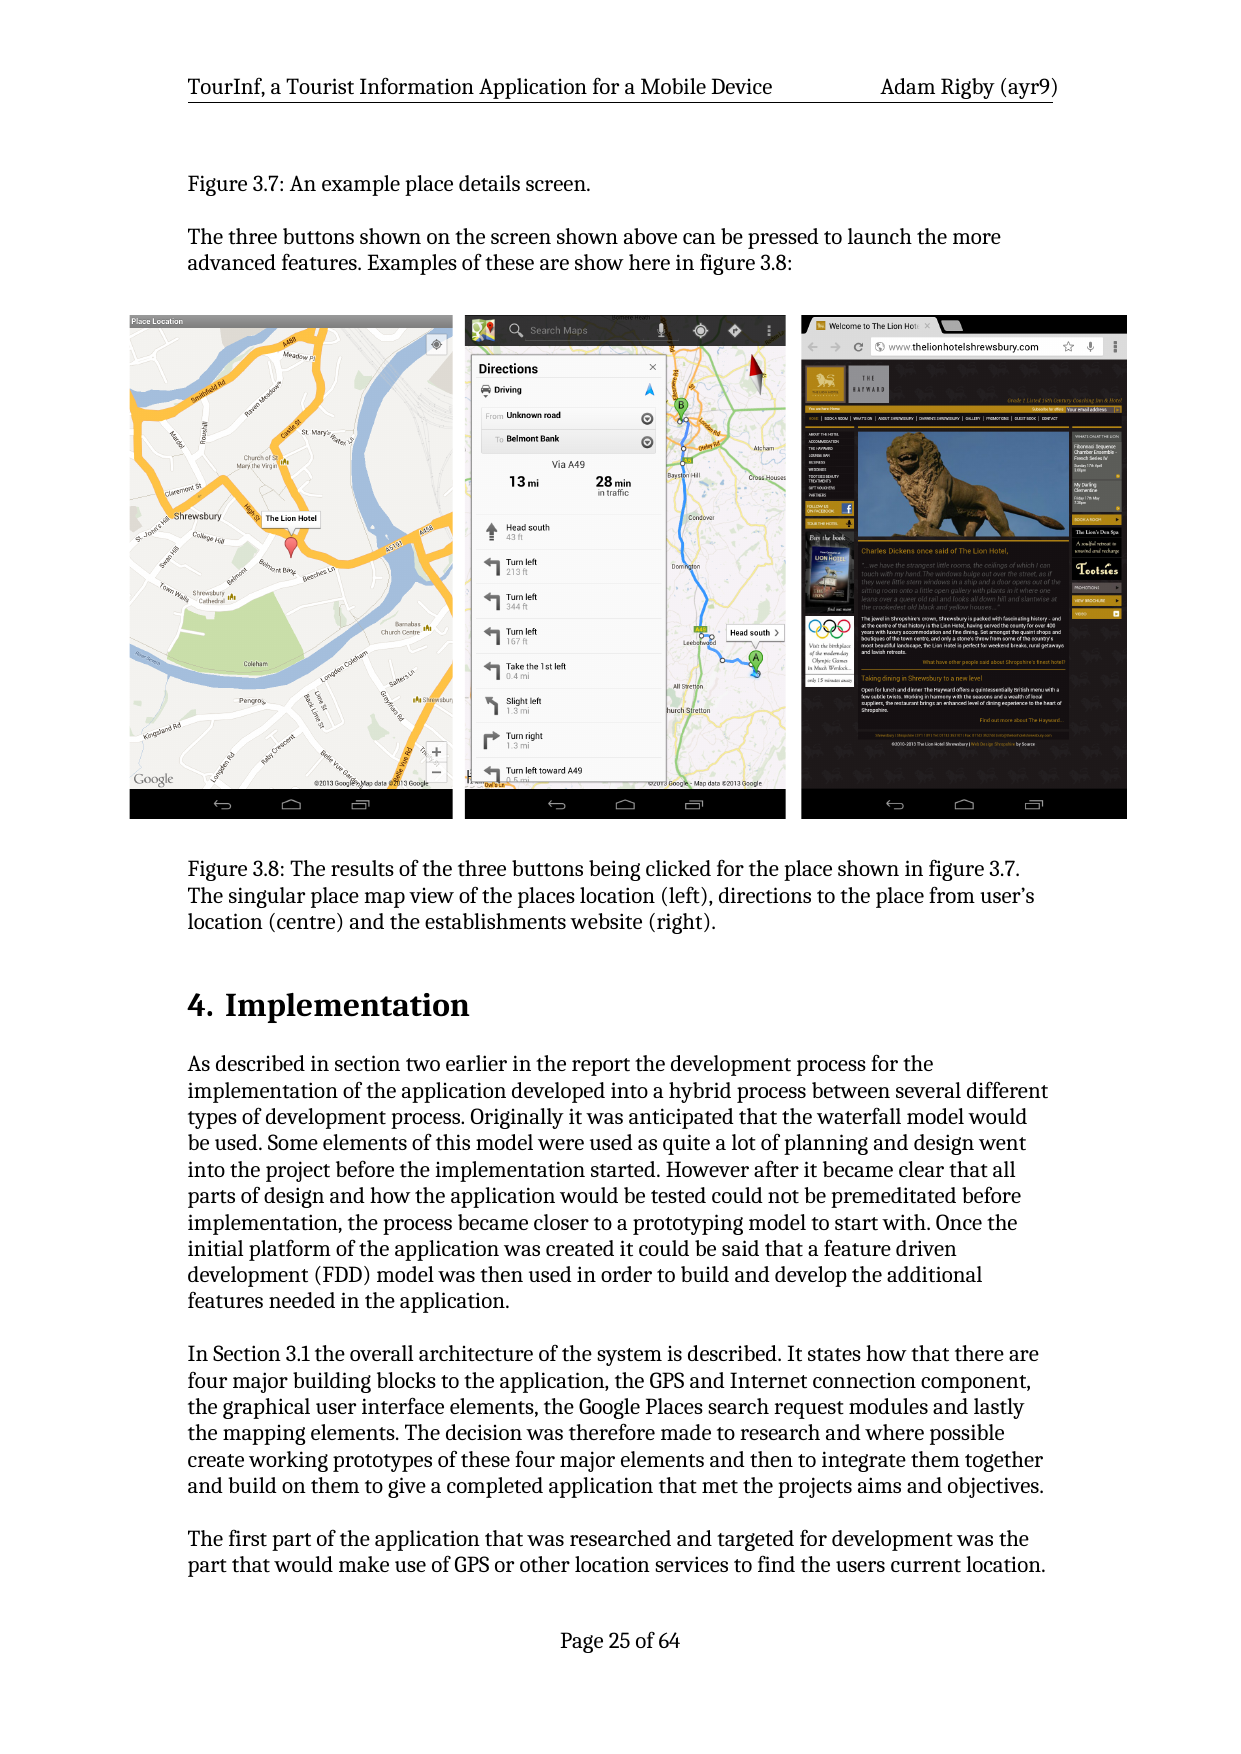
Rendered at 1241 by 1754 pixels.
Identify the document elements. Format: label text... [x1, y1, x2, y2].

text The three buttons shown on the screen shown above can be pressed to launch the more advanced features. Examples of these are show here in figure 3.8: [187, 223, 1053, 276]
picture [464, 315, 786, 819]
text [187, 1526, 1053, 1578]
picture [801, 315, 1127, 819]
subtitle Implementation [187, 986, 1053, 1025]
text Figure 3.8: The results of the three buttons being clicked for the place shown in figure 3.7. The singular place map view of the places location (left), directions to the place from user’s location (centre) and the establishments website (right). [187, 856, 1053, 935]
text Figure 3.7: An example place details screen. [187, 171, 1053, 197]
picture [129, 315, 453, 819]
text In Section 3.1 the overall architecture of the system is described. It states how that there are four major building blocks to the application, the GPS and Internet connection component, the graphical user interface elements, the Google Places search request modules and lastly the mapping elements. The decision was therefore made to research and where possible create working prototypes of these four major elements and then to integrate them together and build on them to give a completed application that met the projects aims and objectives. [187, 1341, 1053, 1499]
text As described in section two earlier in the report the development process for the implementation of the application developed into a hybrid process between several different types of development process. Originally it was anticipated that the waterfall model would be used. Some elements of this model were used as quite a lot of planning and design went into the project before the implementation started. However after it became clear that all parts of design and how the application would be tested could not be premeditated before implementation, the process became closer to a prototyping model to start with. Once the initial platform of the application was created it could be said that a feature driven development (FDD) model was then used in order to build and develop the additional features needed in the application. [187, 1051, 1053, 1315]
